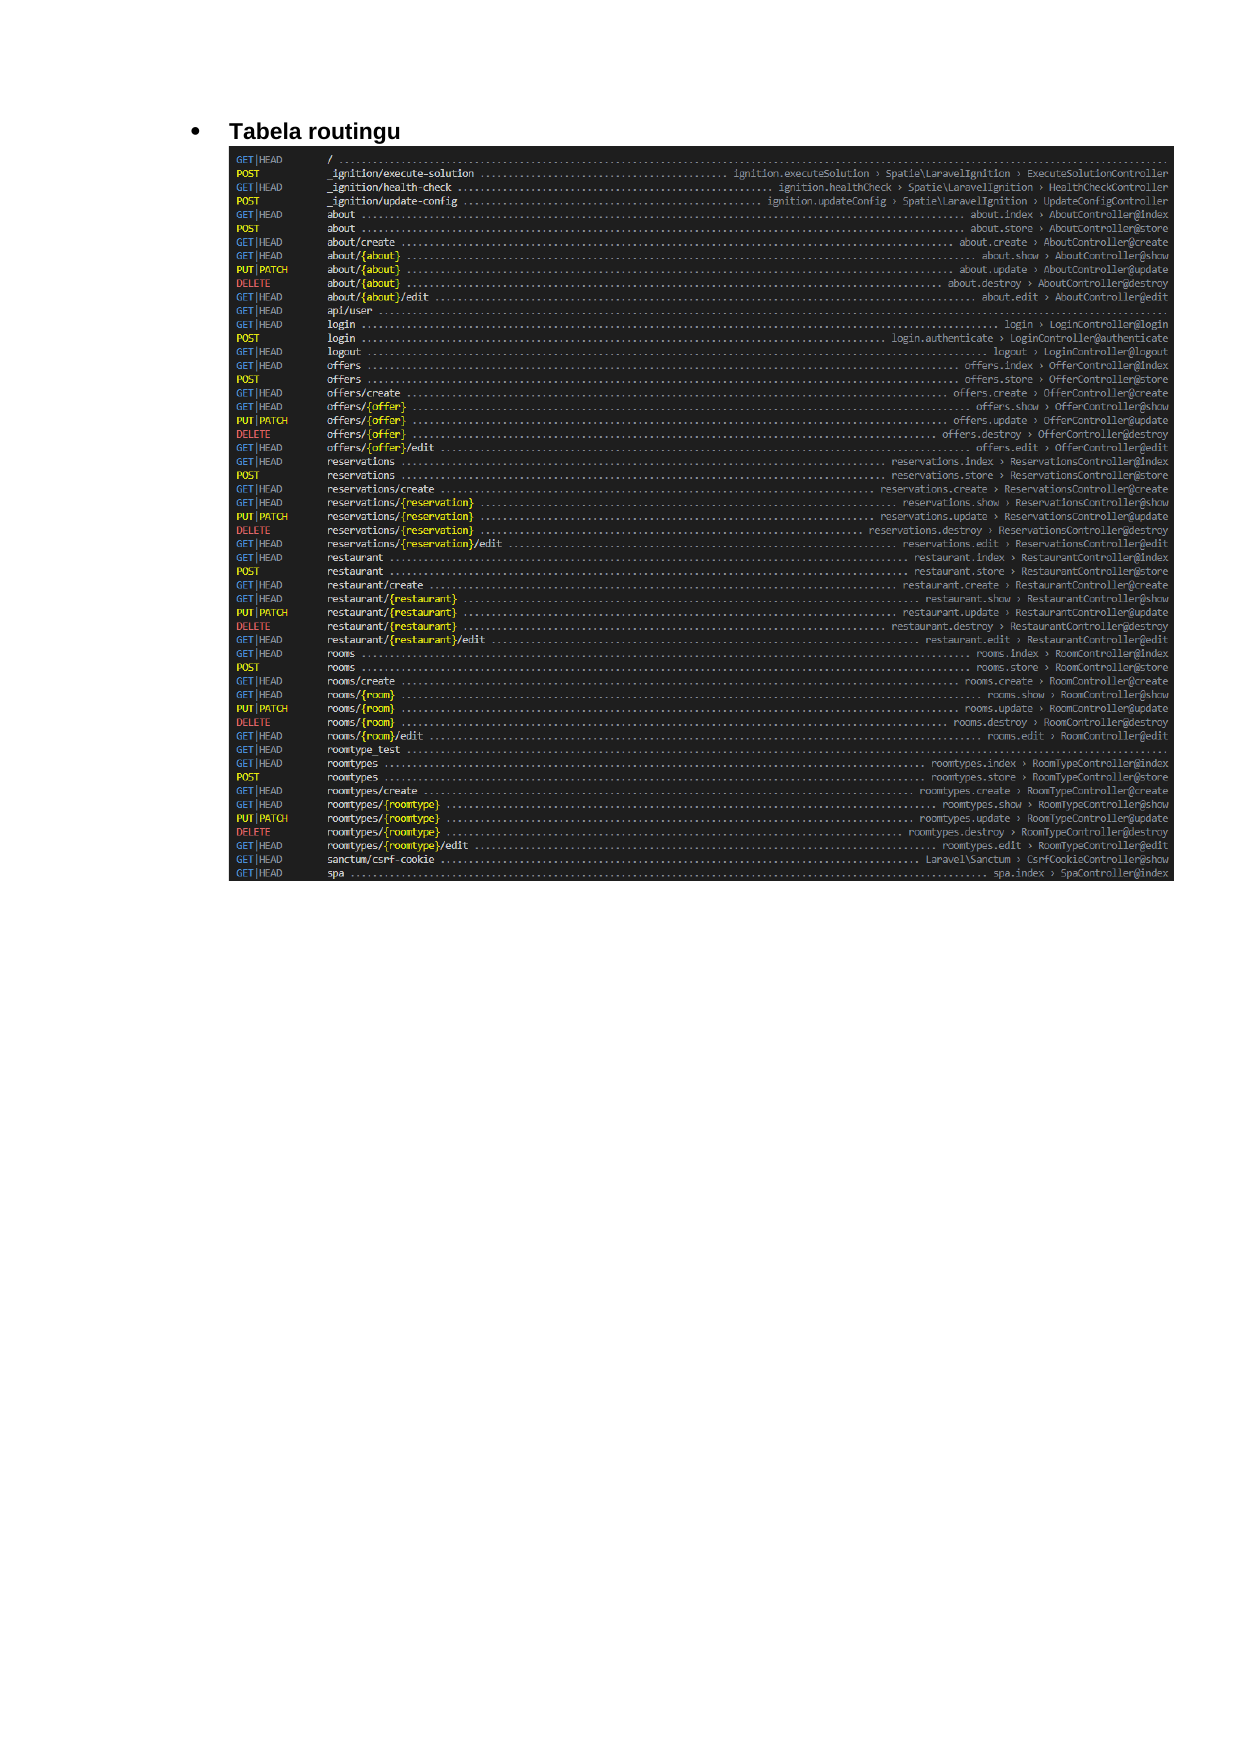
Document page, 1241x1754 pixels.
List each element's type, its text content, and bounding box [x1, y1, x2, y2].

picture [228, 146, 1174, 881]
